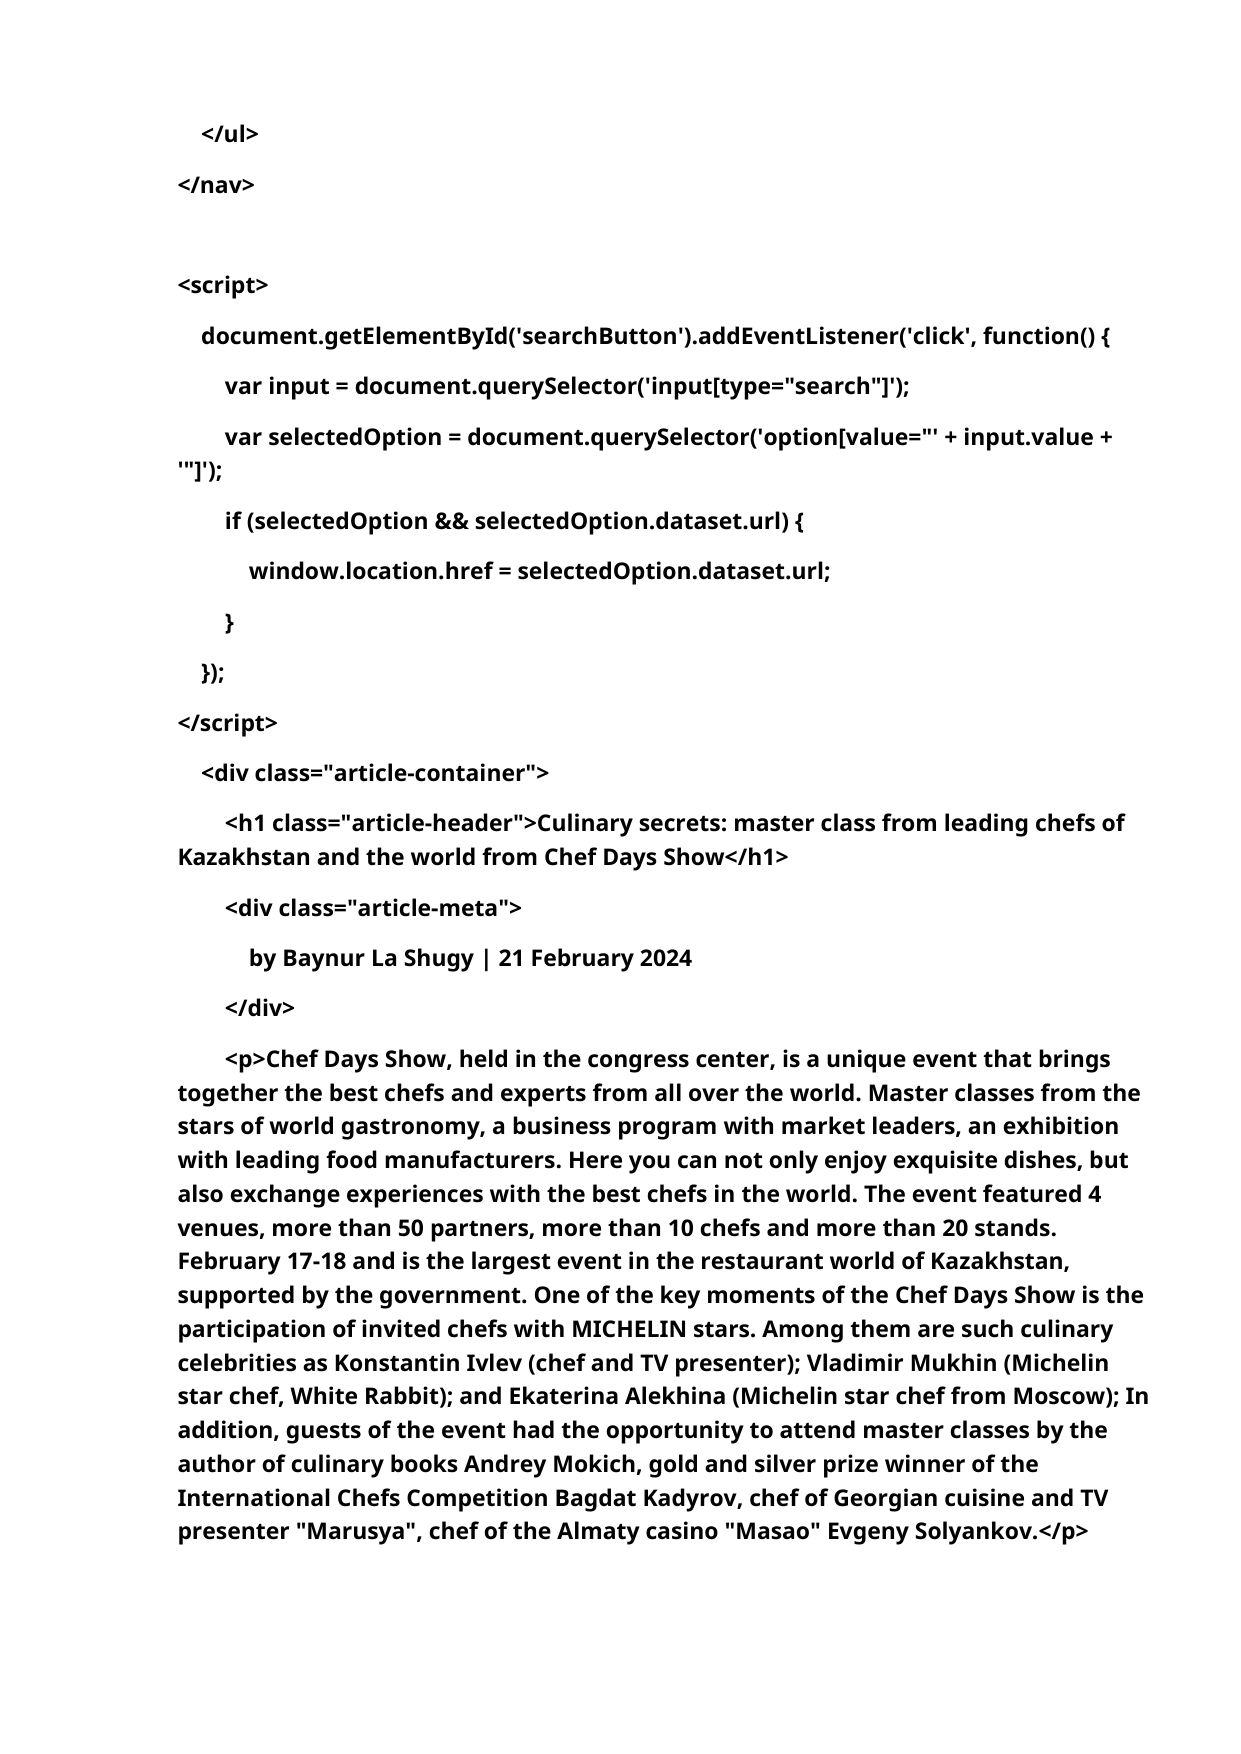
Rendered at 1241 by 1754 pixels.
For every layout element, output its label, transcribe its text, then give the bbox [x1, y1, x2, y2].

text </div> [177, 992, 1152, 1023]
text </ul> [177, 118, 1152, 149]
text if (selectedOption && selectedOption.dataset.url) { [177, 505, 1152, 536]
text var selectedOption = document.querySelector('option[value="' + input.value + '"]'); [177, 421, 1152, 486]
text window.location.href = selectedOption.dataset.url; [177, 555, 1152, 586]
text }); [177, 656, 1152, 687]
text <p>Chef Days Show, held in the congress center, is a unique event that brings together the best chefs and experts from all over the world. Master classes from the stars of world gastronomy, a business program with market leaders, an exhibition with leading food manufacturers. Here you can not only enjoy exquisite dishes, but also exchange experiences with the best chefs in the world. The event featured 4 venues, more than 50 partners, more than 10 chefs and more than 20 stands. February 17-18 and is the largest event in the restaurant world of Kazakhstan, supported by the government. One of the key moments of the Chef Days Show is the participation of invited chefs with MICHELIN stars. Among them are such culinary celebrities as Konstantin Ivlev (chef and TV presenter); Vladimir Mukhin (Michelin star chef, White Rabbit); and Ekaterina Alekhina (Michelin star chef from Moscow); In addition, guests of the event had the opportunity to attend master classes by the author of culinary books Andrey Mokich, gold and silver prize winner of the International Chefs Competition Bagdat Kadyrov, chef of Georgian cuisine and TV presenter "Marusya", chef of the Almaty casino "Masao" Evgeny Solyankov.</p> [177, 1043, 1152, 1546]
text document.getElementById('searchButton').addEventListener('click', function() { [177, 320, 1152, 351]
text } [177, 606, 1152, 637]
text </nav> [177, 168, 1152, 200]
text <h1 class="article-header">Culinary secrets: master class from leading chefs of Kazakhstan and the world from Chef Days Show</h1> [177, 807, 1152, 872]
text </script> [177, 706, 1152, 738]
text <div class="article-container"> [177, 757, 1152, 788]
text <script> [177, 269, 1152, 301]
text <div class="article-meta"> [177, 891, 1152, 923]
text by Baynur La Shugy | 21 February 2024 [177, 942, 1152, 973]
text var input = document.querySelector('input[type="search"]'); [177, 370, 1152, 401]
